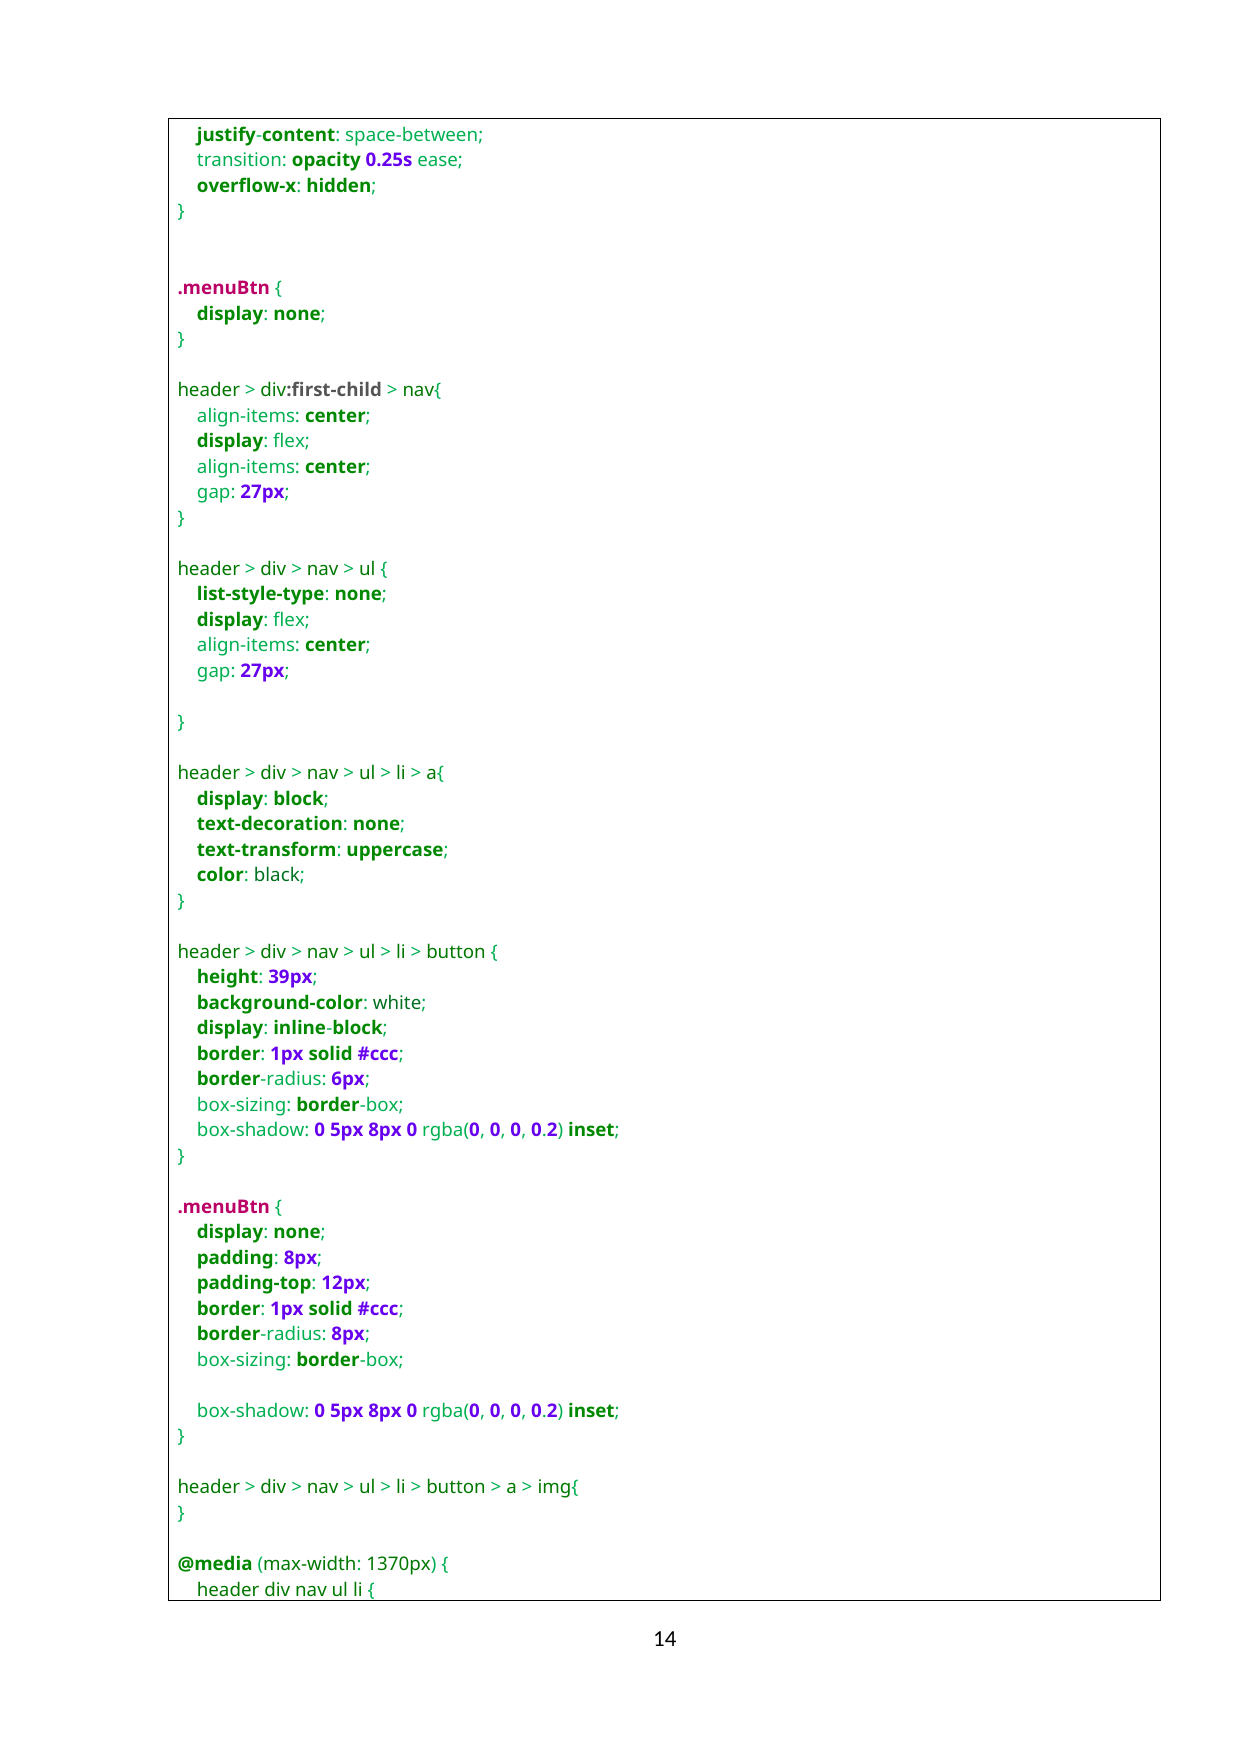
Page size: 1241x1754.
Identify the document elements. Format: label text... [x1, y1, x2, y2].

text header > div:first-child > nav{ [177, 376, 1152, 402]
text header > div > nav > ul > li > button { [177, 938, 1152, 963]
text background-color: white; [177, 989, 1152, 1014]
text .menuBtn { [177, 274, 1152, 300]
text border: 1px solid #ccc; [177, 1295, 1152, 1321]
text display: block; [177, 785, 1152, 810]
text header > div > nav > ul > li > a{ [177, 759, 1152, 785]
text transition: opacity 0.25s ease; [177, 147, 1152, 172]
text } [177, 325, 1152, 351]
text } [177, 198, 1152, 223]
text align-items: center; [177, 402, 1152, 427]
text overflow-x: hidden; [177, 172, 1152, 198]
text align-items: center; [177, 453, 1152, 478]
text } [177, 708, 1152, 734]
text @media (max-width: 1370px) { [177, 1550, 1152, 1576]
text display: none; [177, 300, 1152, 325]
text header div nav ul li { [177, 1576, 1152, 1600]
text border: 1px solid #ccc; [177, 1040, 1152, 1066]
text padding-top: 12px; [177, 1270, 1152, 1295]
text height: 39px; [177, 963, 1152, 989]
text gap: 27px; [177, 657, 1152, 683]
text header > div > nav > ul { [177, 555, 1152, 581]
text } [177, 504, 1152, 529]
text } [177, 1499, 1152, 1525]
text display: flex; [177, 427, 1152, 453]
text .menuBtn { [177, 1193, 1152, 1219]
text display: inline-block; [177, 1014, 1152, 1040]
text justify-content: space-between; [169, 119, 1160, 147]
text align-items: center; [177, 632, 1152, 657]
text color: black; [177, 861, 1152, 887]
text border-radius: 8px; [177, 1321, 1152, 1346]
text box-sizing: border-box; [177, 1346, 1152, 1372]
text } [177, 1423, 1152, 1448]
text text-decoration: none; [177, 810, 1152, 836]
text box-shadow: 0 5px 8px 0 rgba(0, 0, 0, 0.2) inset; [177, 1117, 1152, 1142]
text text-transform: uppercase; [177, 836, 1152, 861]
text header > div > nav > ul > li > button > a > img{ [177, 1474, 1152, 1499]
text } [177, 887, 1152, 912]
text box-sizing: border-box; [177, 1091, 1152, 1117]
text list-style-type: none; [177, 581, 1152, 606]
text } [177, 1142, 1152, 1168]
text gap: 27px; [177, 478, 1152, 504]
text border-radius: 6px; [177, 1066, 1152, 1091]
text box-shadow: 0 5px 8px 0 rgba(0, 0, 0, 0.2) inset; [177, 1397, 1152, 1423]
text padding: 8px; [177, 1244, 1152, 1270]
text display: flex; [177, 606, 1152, 632]
text display: none; [177, 1219, 1152, 1244]
